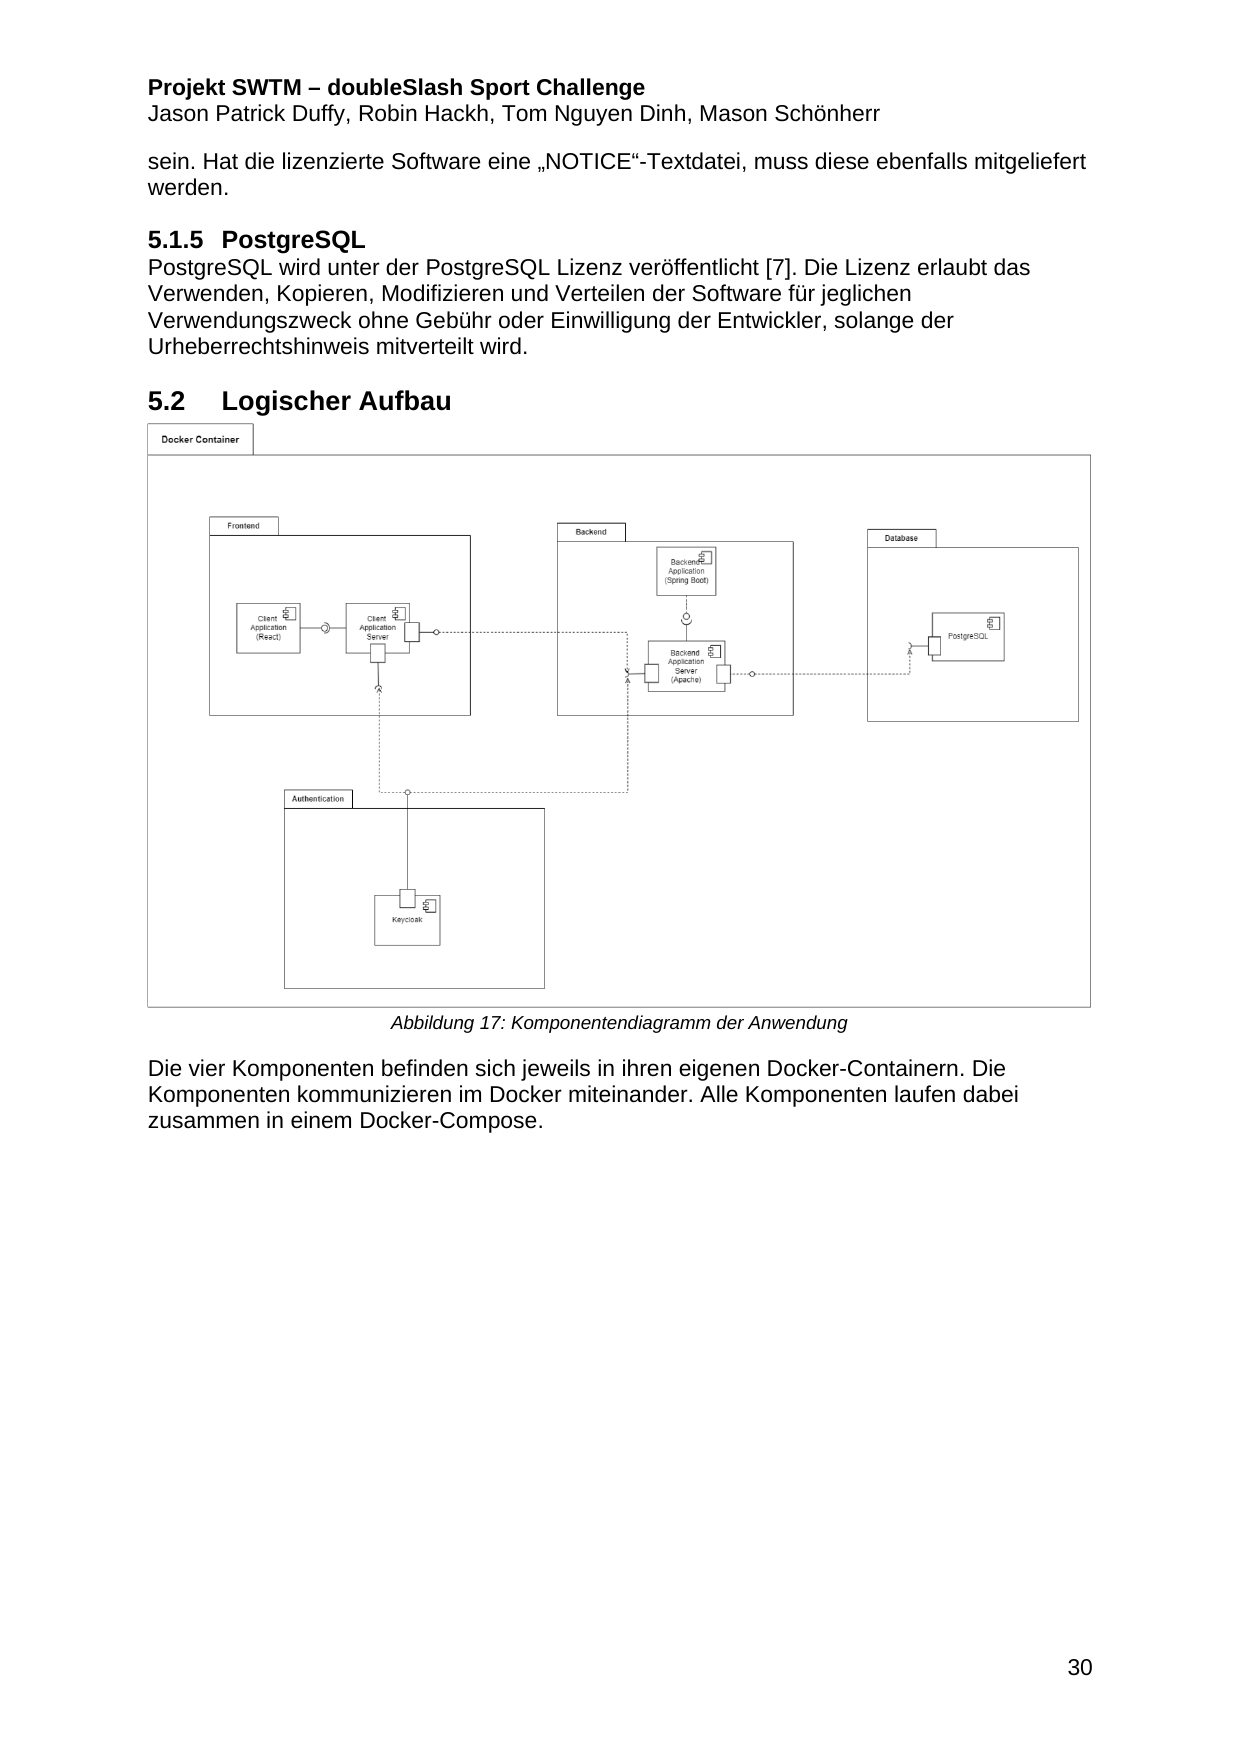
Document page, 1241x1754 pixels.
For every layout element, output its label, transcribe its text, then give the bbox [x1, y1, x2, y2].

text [148, 148, 1093, 200]
subtitle 5.1.5 PostgreSQL [148, 225, 1093, 254]
text PostgreSQL wird unter der PostgreSQL Lizenz veröffentlicht. Die Lizenz erlaubt das Verwenden, Kopieren, Modifizieren und Verteilen der Software für jeglichen Verwendungszweck ohne Gebühr oder Einwilligung der Entwickler, solange der Urheberrechtshinweis mitverteilt wird. [148, 254, 1093, 359]
text Die vier Komponenten befinden sich jeweils in ihren eigenen Docker-Containern. Die Komponenten kommunizieren im Docker miteinander. Alle Komponenten laufen dabei zusammen in einem Docker-Compose. [148, 1054, 1093, 1133]
subtitle 5.2 Logischer Aufbau [148, 384, 1093, 416]
picture [147, 415, 1091, 1012]
